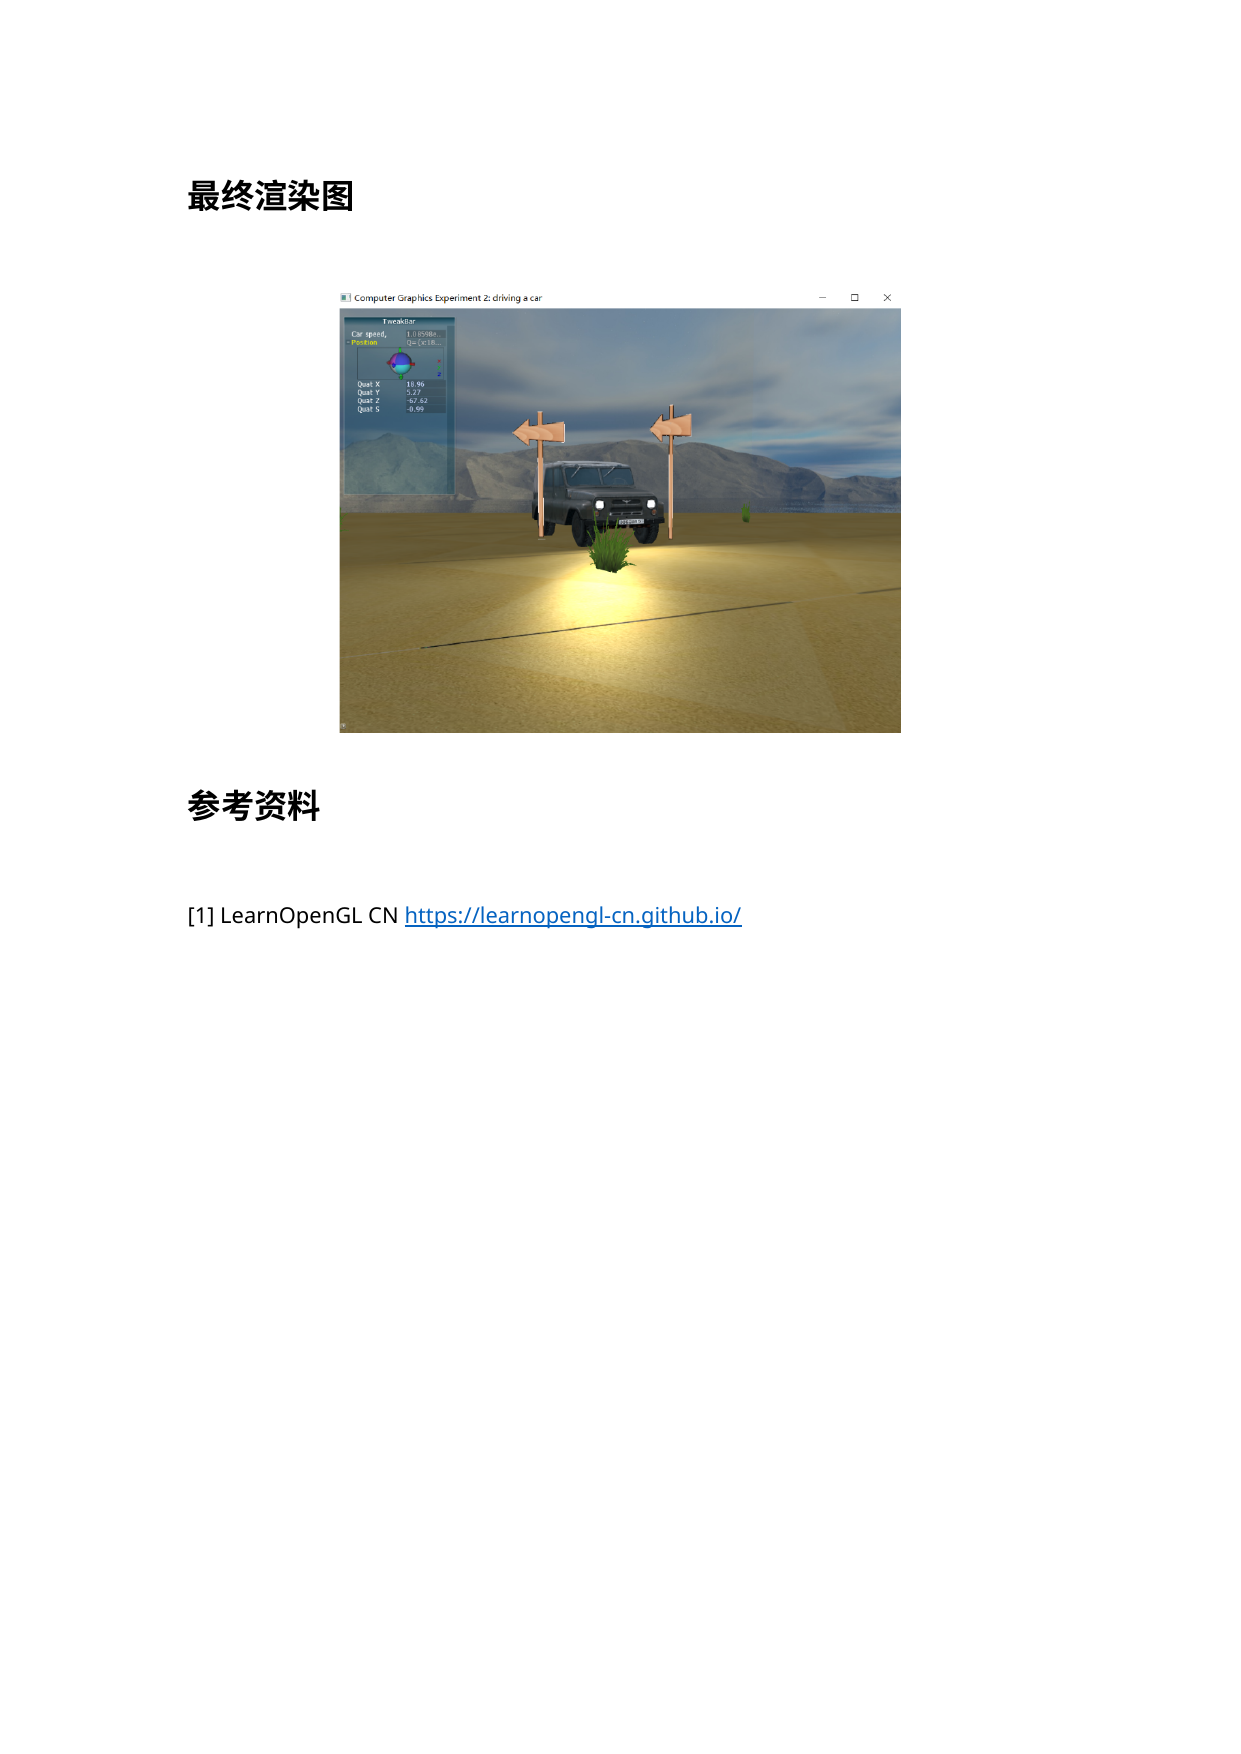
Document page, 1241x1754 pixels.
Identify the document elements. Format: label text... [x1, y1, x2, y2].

subtitle 最终渲染图 [187, 162, 1053, 227]
picture [339, 289, 901, 733]
subtitle 参考资料 [187, 771, 1053, 836]
text [1] LearnOpenGL CN https://learnopengl-cn.github.io/ [187, 898, 1053, 931]
